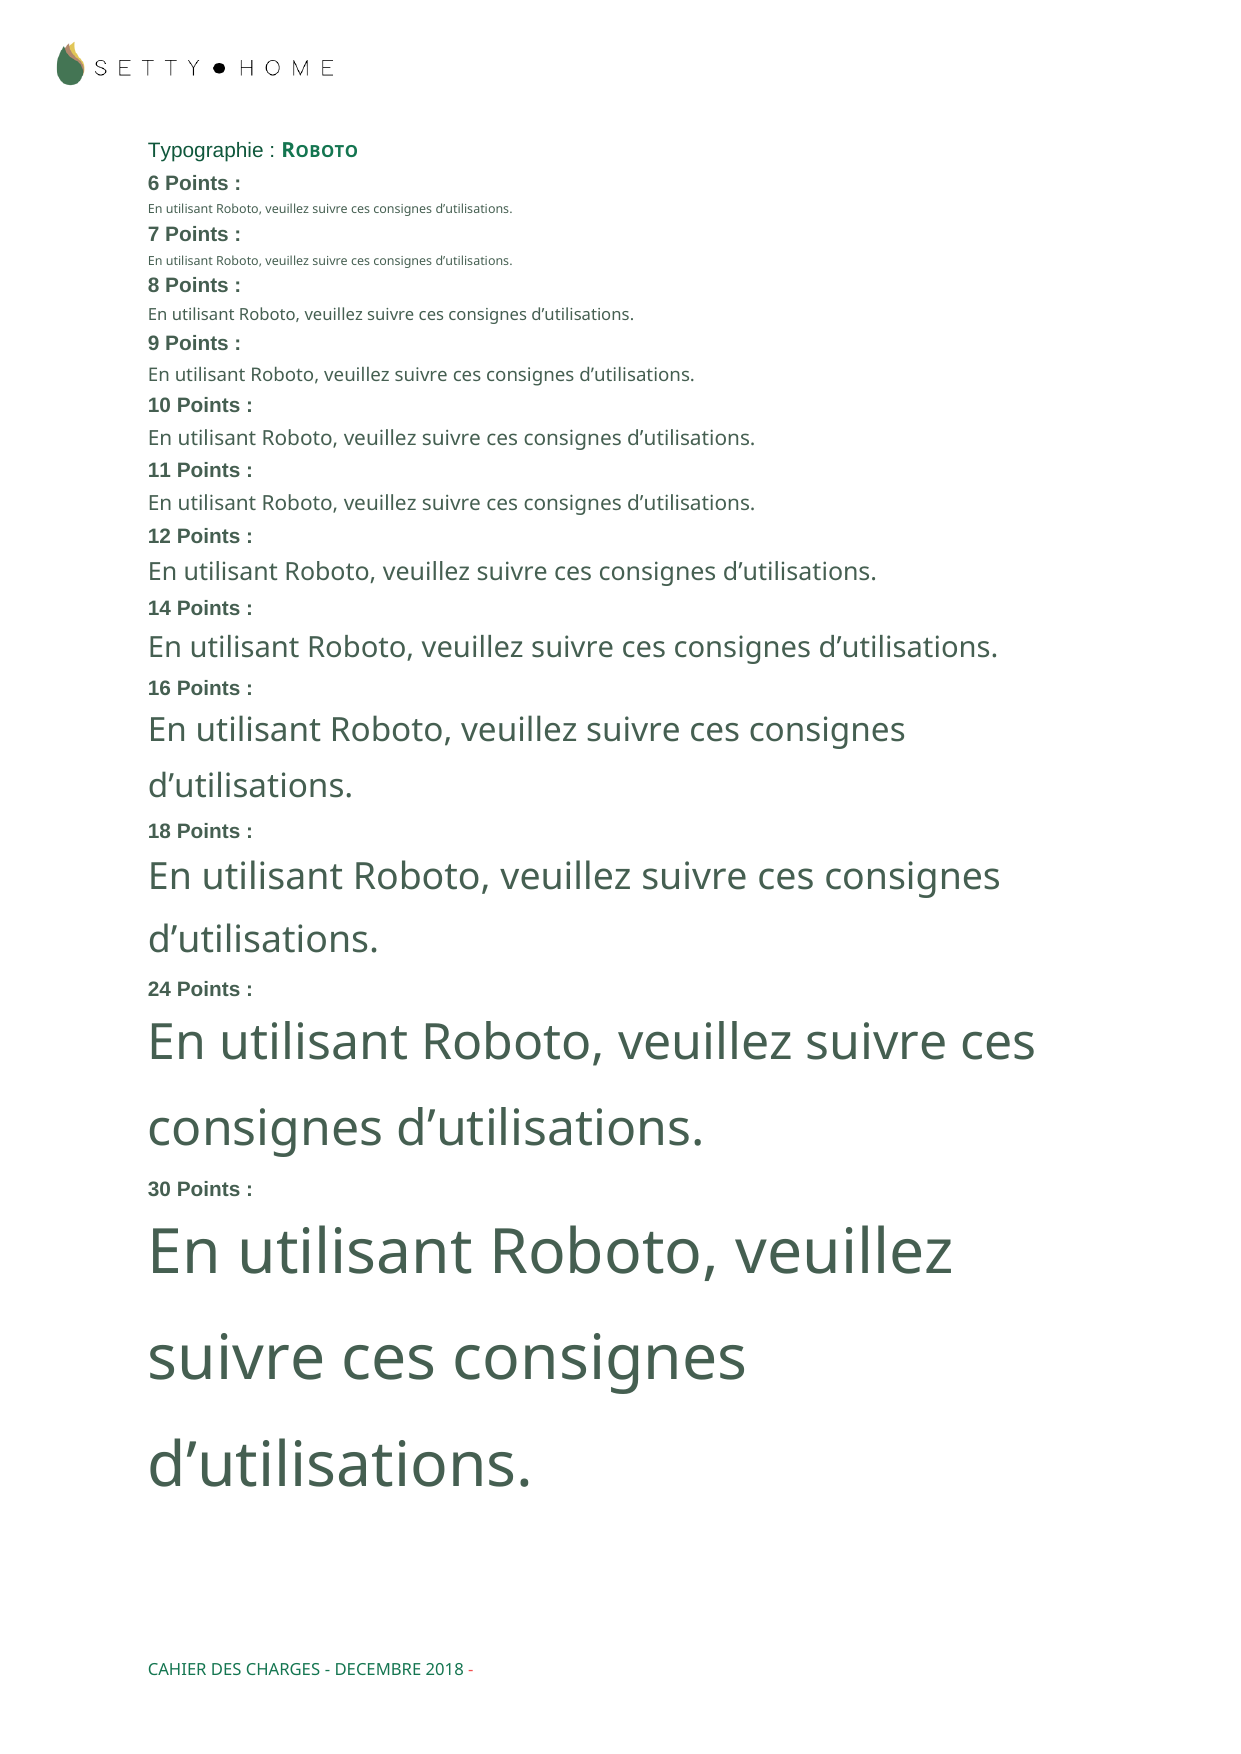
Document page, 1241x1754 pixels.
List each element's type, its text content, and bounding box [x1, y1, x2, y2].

text 11 Points : [148, 458, 1092, 482]
text En utilisant Roboto, veuillez suivre ces consignes d’utilisations. [148, 303, 1092, 326]
text 18 Points : [148, 819, 1092, 843]
text En utilisant Roboto, veuillez suivre ces consignes d’utilisations. [148, 423, 1092, 451]
text En utilisant Roboto, veuillez suivre ces consignes d’utilisations. [148, 488, 1092, 517]
text En utilisant Roboto, veuillez suivre ces consignes d’utilisations. [148, 849, 1092, 964]
text En utilisant Roboto, veuillez suivre ces consignes d’utilisations. [148, 252, 1092, 269]
text 7 Points : [148, 222, 1092, 246]
text 6 Points : [148, 170, 1092, 194]
text 16 Points : [148, 676, 1092, 699]
text 9 Points : [148, 331, 1092, 355]
text En utilisant Roboto, veuillez suivre ces consignes d’utilisations. [148, 554, 1092, 588]
text 30 Points : [148, 1177, 1092, 1201]
text 10 Points : [148, 393, 1092, 417]
picture [15, 8, 377, 129]
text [148, 1206, 1092, 1504]
text En utilisant Roboto, veuillez suivre ces consignes d’utilisations. [148, 626, 1092, 666]
text En utilisant Roboto, veuillez suivre ces consignes d’utilisations. [148, 1006, 1092, 1159]
text En utilisant Roboto, veuillez suivre ces consignes d’utilisations. [148, 706, 1092, 808]
text 24 Points : [148, 976, 1092, 1000]
text En utilisant Roboto, veuillez suivre ces consignes d’utilisations. [148, 361, 1092, 387]
text 8 Points : [148, 273, 1092, 297]
text En utilisant Roboto, veuillez suivre ces consignes d’utilisations. [148, 200, 1092, 217]
text 12 Points : [148, 524, 1092, 548]
text 14 Points : [148, 596, 1092, 620]
subtitle Typographie : Roboto [148, 135, 1092, 163]
